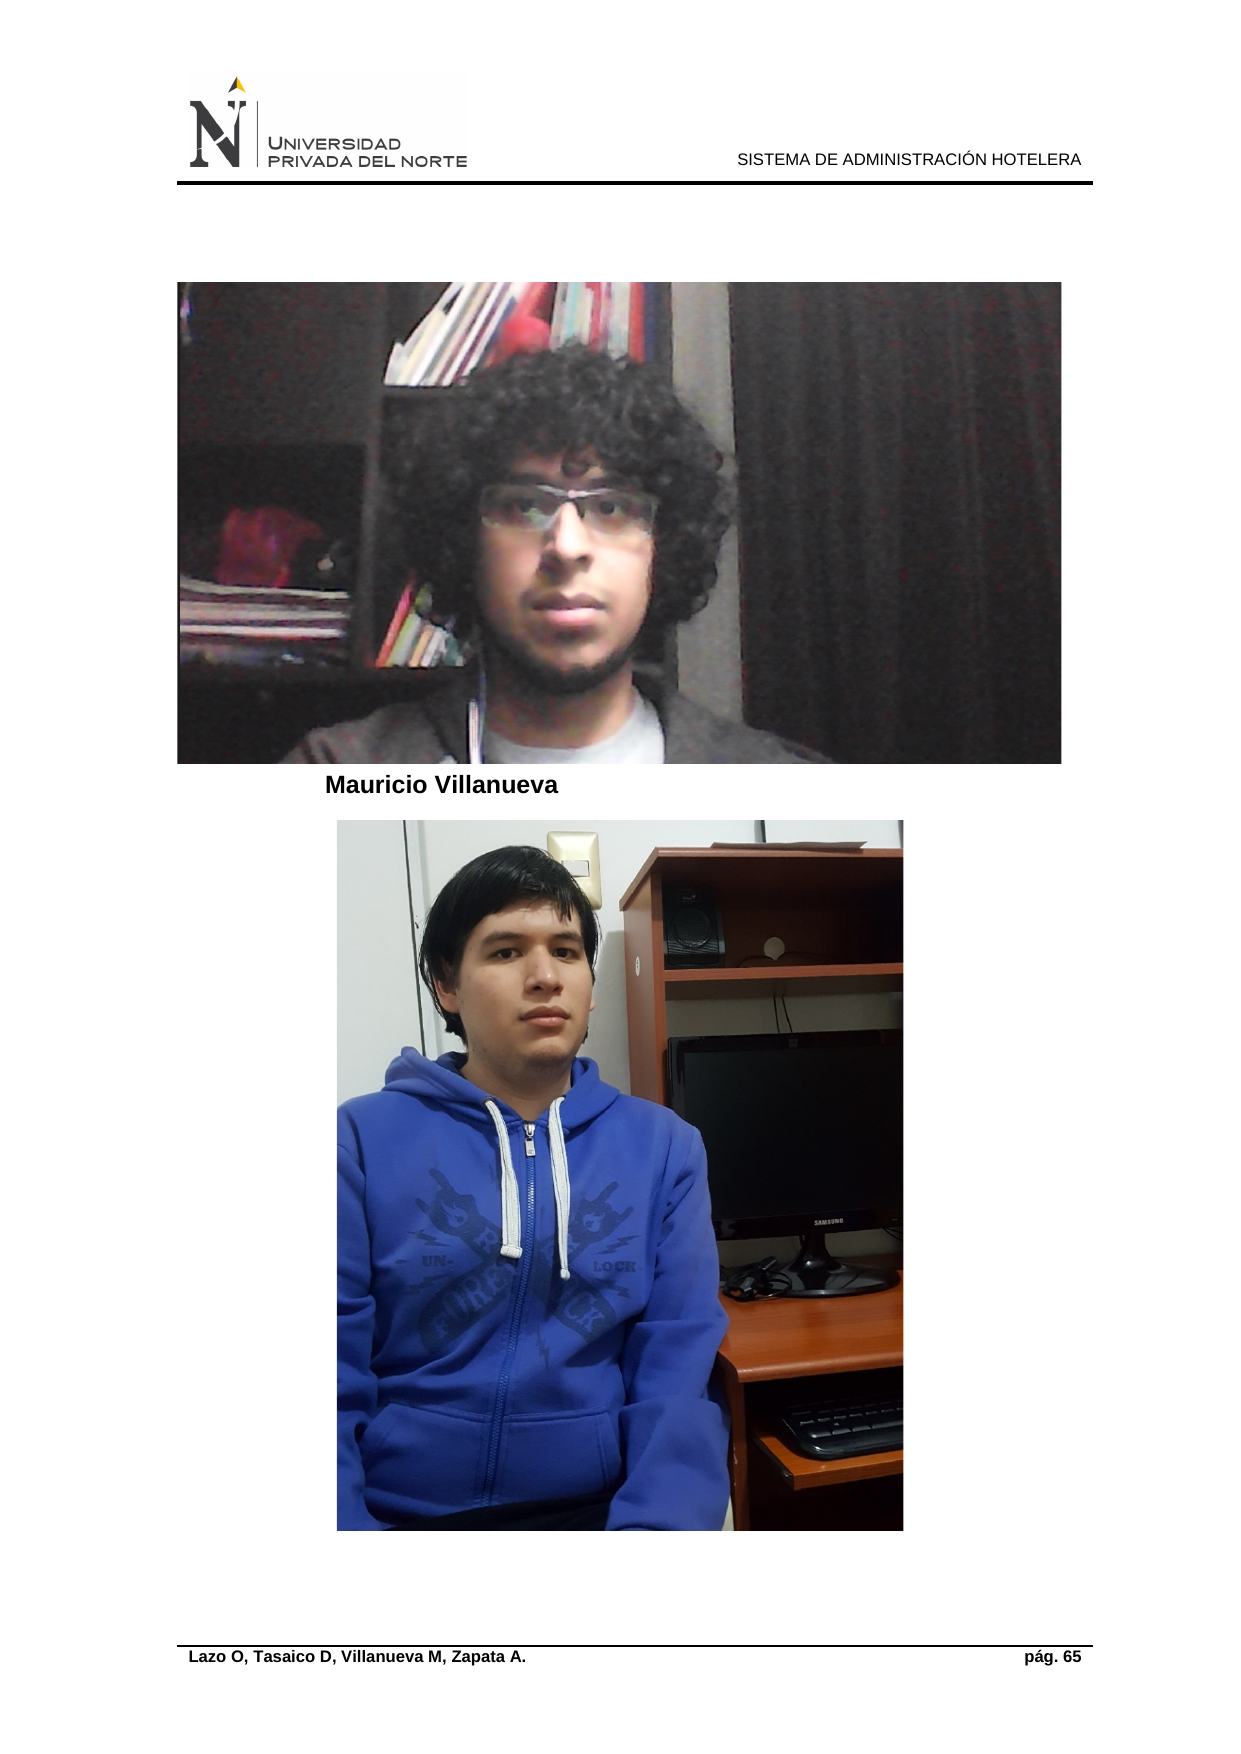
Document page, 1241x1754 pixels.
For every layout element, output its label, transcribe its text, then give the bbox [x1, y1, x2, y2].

picture [188, 73, 469, 169]
picture [336, 820, 904, 1531]
text Mauricio Villanueva [251, 398, 1092, 799]
picture [177, 281, 1062, 764]
